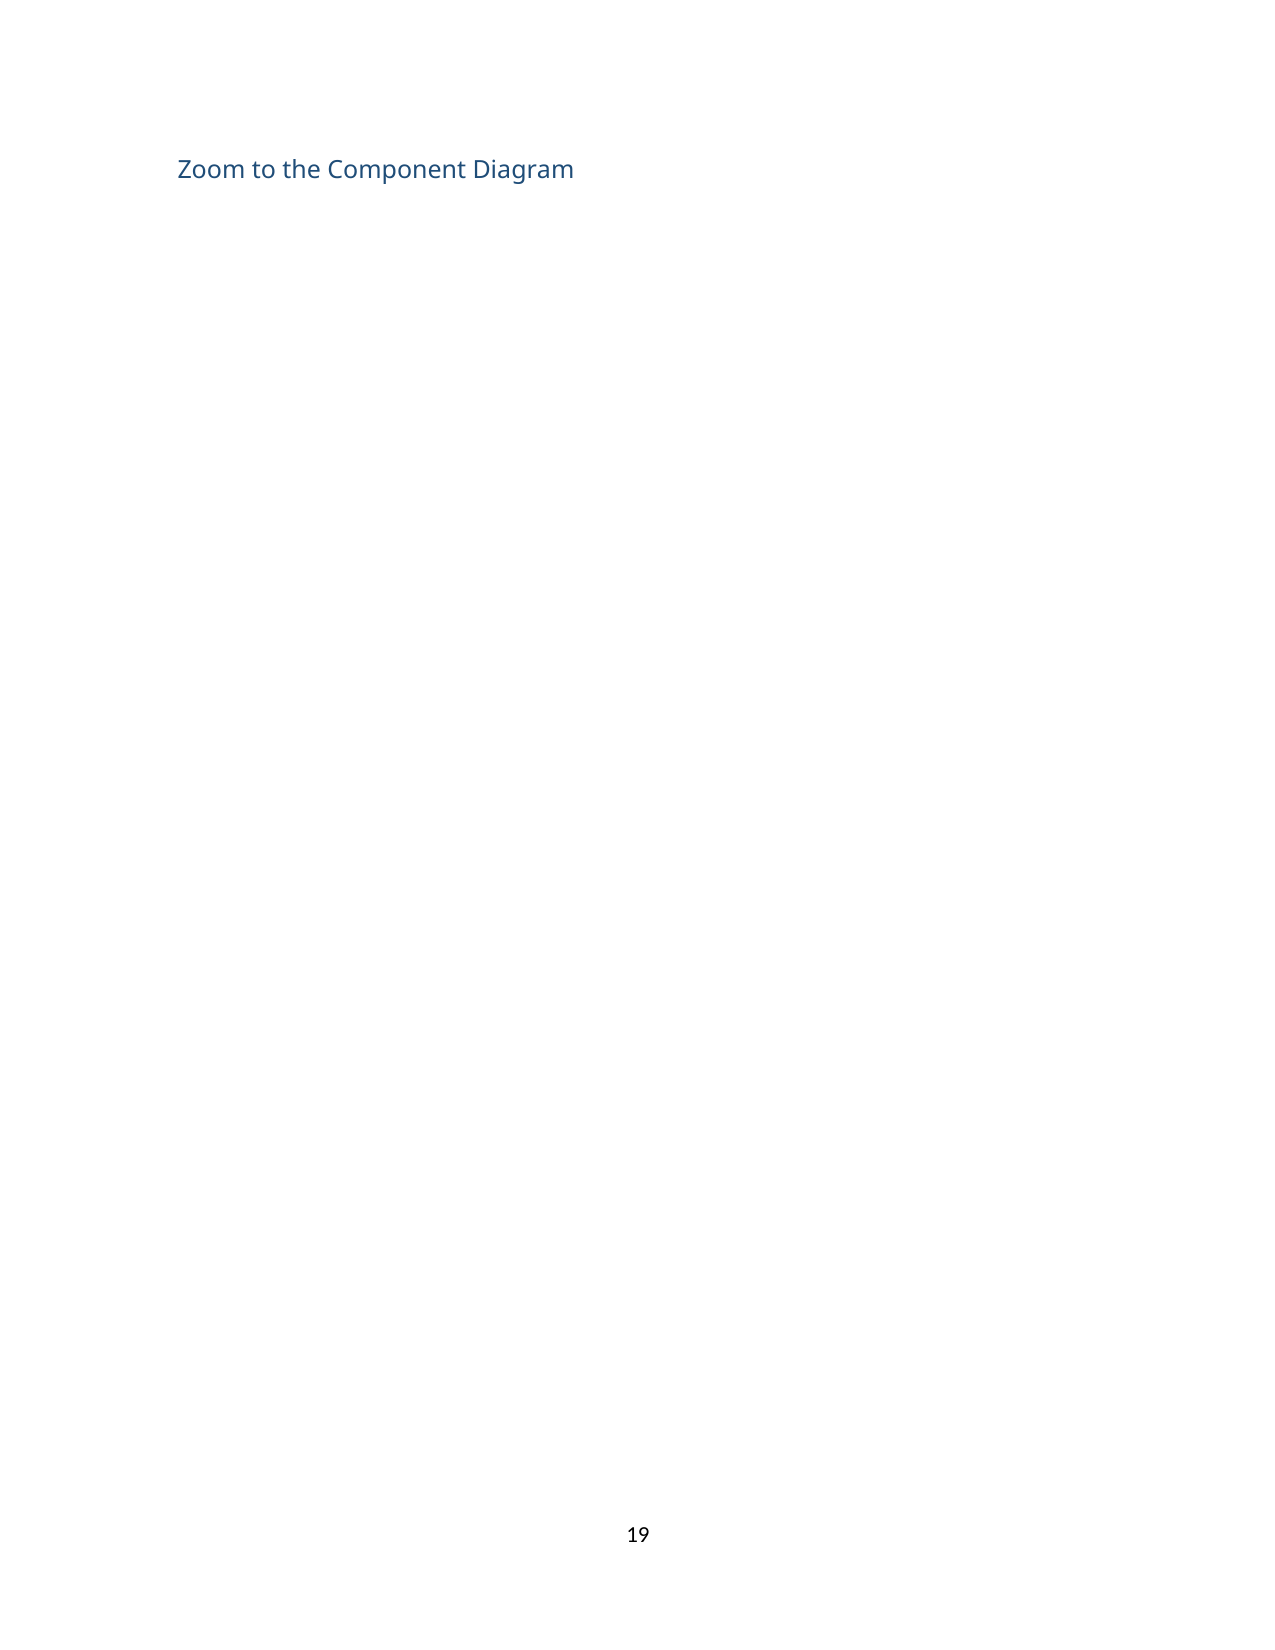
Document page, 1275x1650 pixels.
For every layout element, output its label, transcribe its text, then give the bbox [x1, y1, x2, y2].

subtitle Zoom to the Component Diagram [177, 152, 1098, 186]
